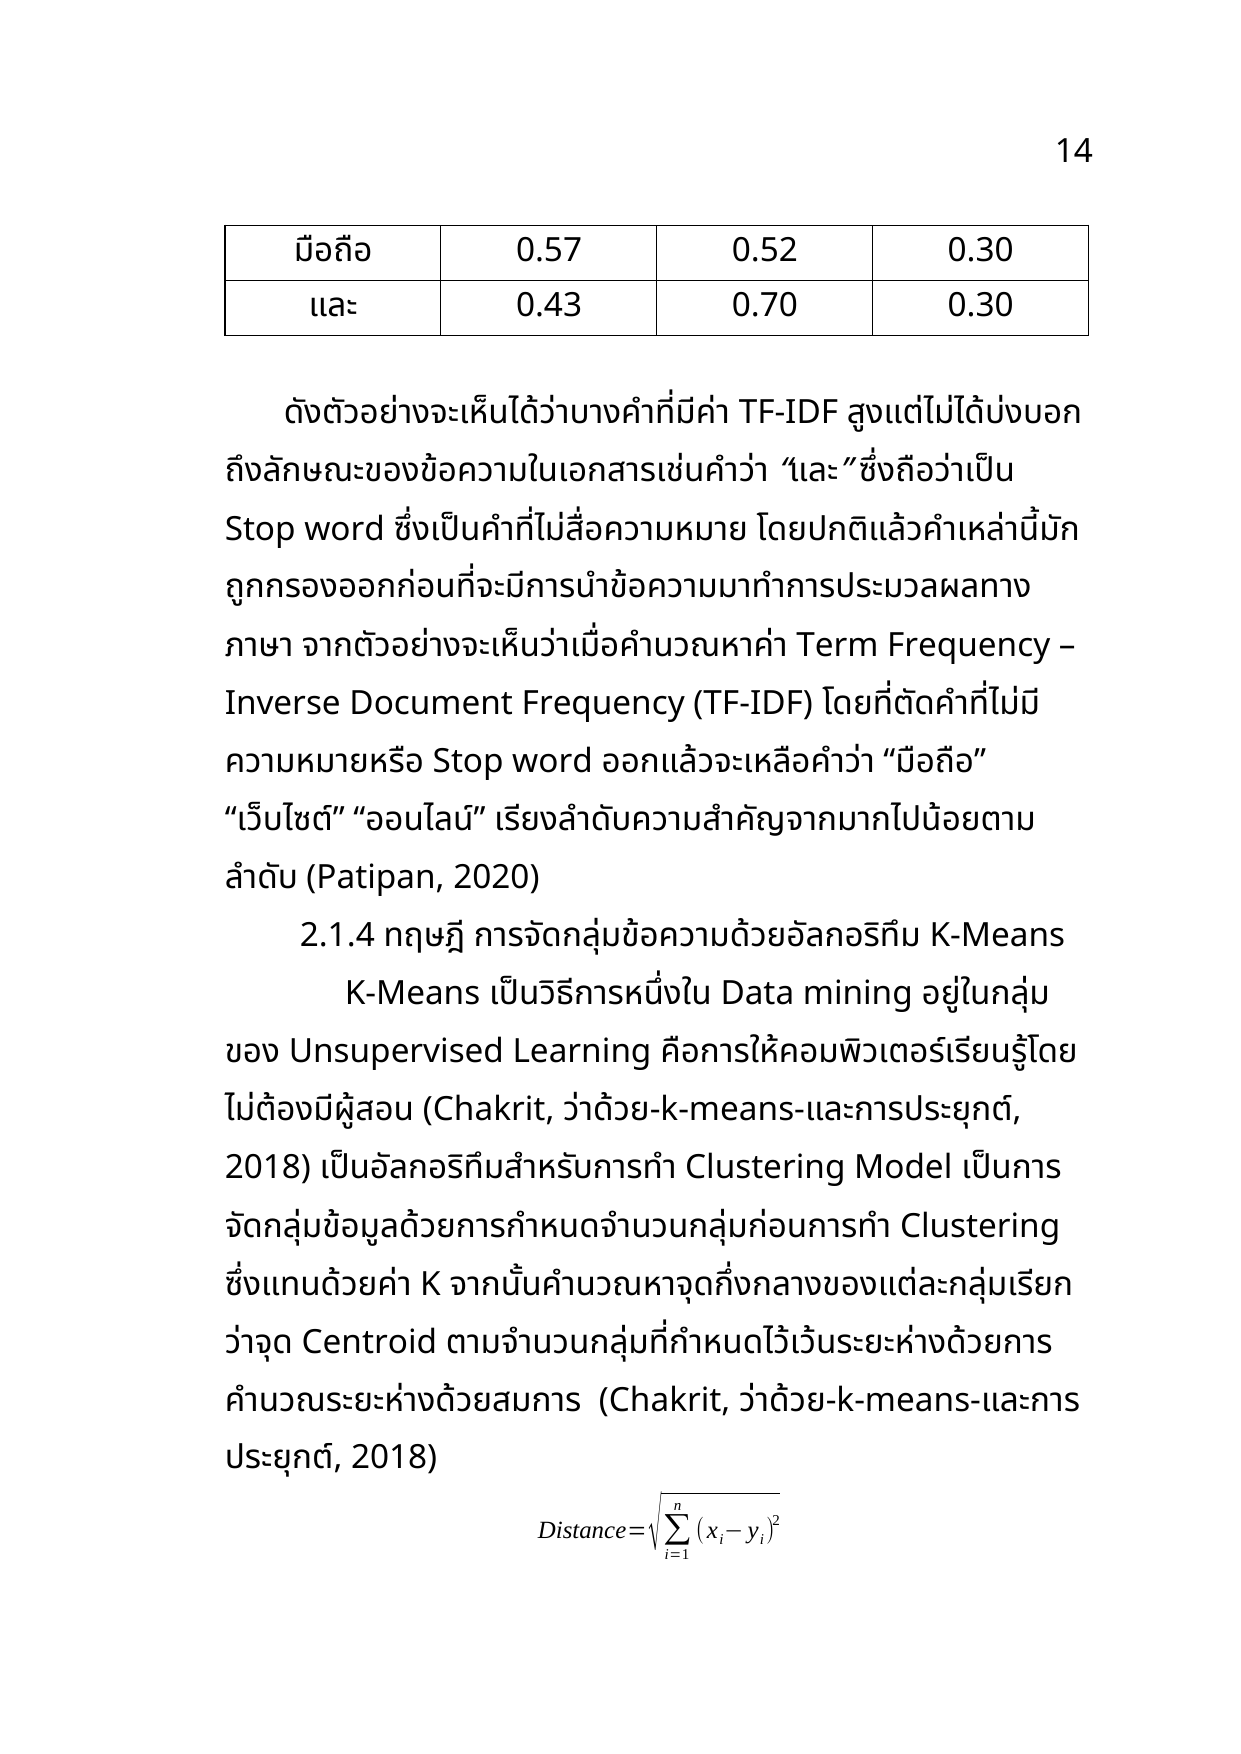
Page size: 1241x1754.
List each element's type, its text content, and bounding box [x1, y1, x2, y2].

table_cell 0.30 [873, 226, 1088, 280]
table_cell 0.52 [657, 226, 872, 280]
text K-Means เป็นวิธีการหนึ่งใน Data mining อยู่ในกลุ่มของ Unsupervised Learning คือการให้คอมพิวเตอร์เรียนรู้โดยไม่ต้องมีผู้สอน เป็นอัลกอริทึมสำหรับการทำ Clustering Model เป็นการจัดกลุ่มข้อมูลด้วยการกำหนดจำนวนกลุ่มก่อนการทำ Clustering ซึ่งแทนด้วยค่า K จากนั้นคำนวณหาจุดกึ่งกลางของแต่ละกลุ่มเรียกว่าจุด Centroid ตามจำนวนกลุ่มที่กำหนดไว้เว้นระยะห่างด้วยการคำนวณระยะห่างด้วยสมการ [224, 969, 1092, 1484]
text ดังตัวอย่างจะเห็นได้ว่าบางคำที่มีค่า TF-IDF สูงแต่ไม่ได้บ่งบอกถึงลักษณะของข้อความในเอกสารเช่นคำว่า “และ” ซึ่งถือว่าเป็น Stop word ซึ่งเป็นคำที่ไม่สื่อความหมาย โดยปกติแล้วคำเหล่านี้มักถูกกรองออกก่อนที่จะมีการนำข้อความมาทำการประมวลผลทางภาษา จากตัวอย่างจะเห็นว่าเมื่อคำนวณหาค่า Term Frequency – Inverse Document Frequency (TF-IDF) โดยที่ตัดคำที่ไม่มีความหมายหรือ Stop word ออกแล้วจะเหลือคำว่า “มือถือ” “เว็บไซต์” “ออนไลน์” เรียงลำดับความสำคัญจากมากไปน้อยตามลำดับ [224, 388, 1092, 903]
table_cell 0.30 [873, 281, 1088, 335]
table_cell มือถือ [226, 226, 440, 280]
table_cell และ [226, 281, 440, 335]
table_cell 0.43 [441, 281, 656, 335]
table_cell 0.57 [441, 226, 656, 280]
table_cell 0.70 [657, 281, 872, 335]
text 2.1.4 ทฤษฎี การจัดกลุ่มข้อความด้วยอัลกอริทึม K-Means [224, 911, 1092, 961]
